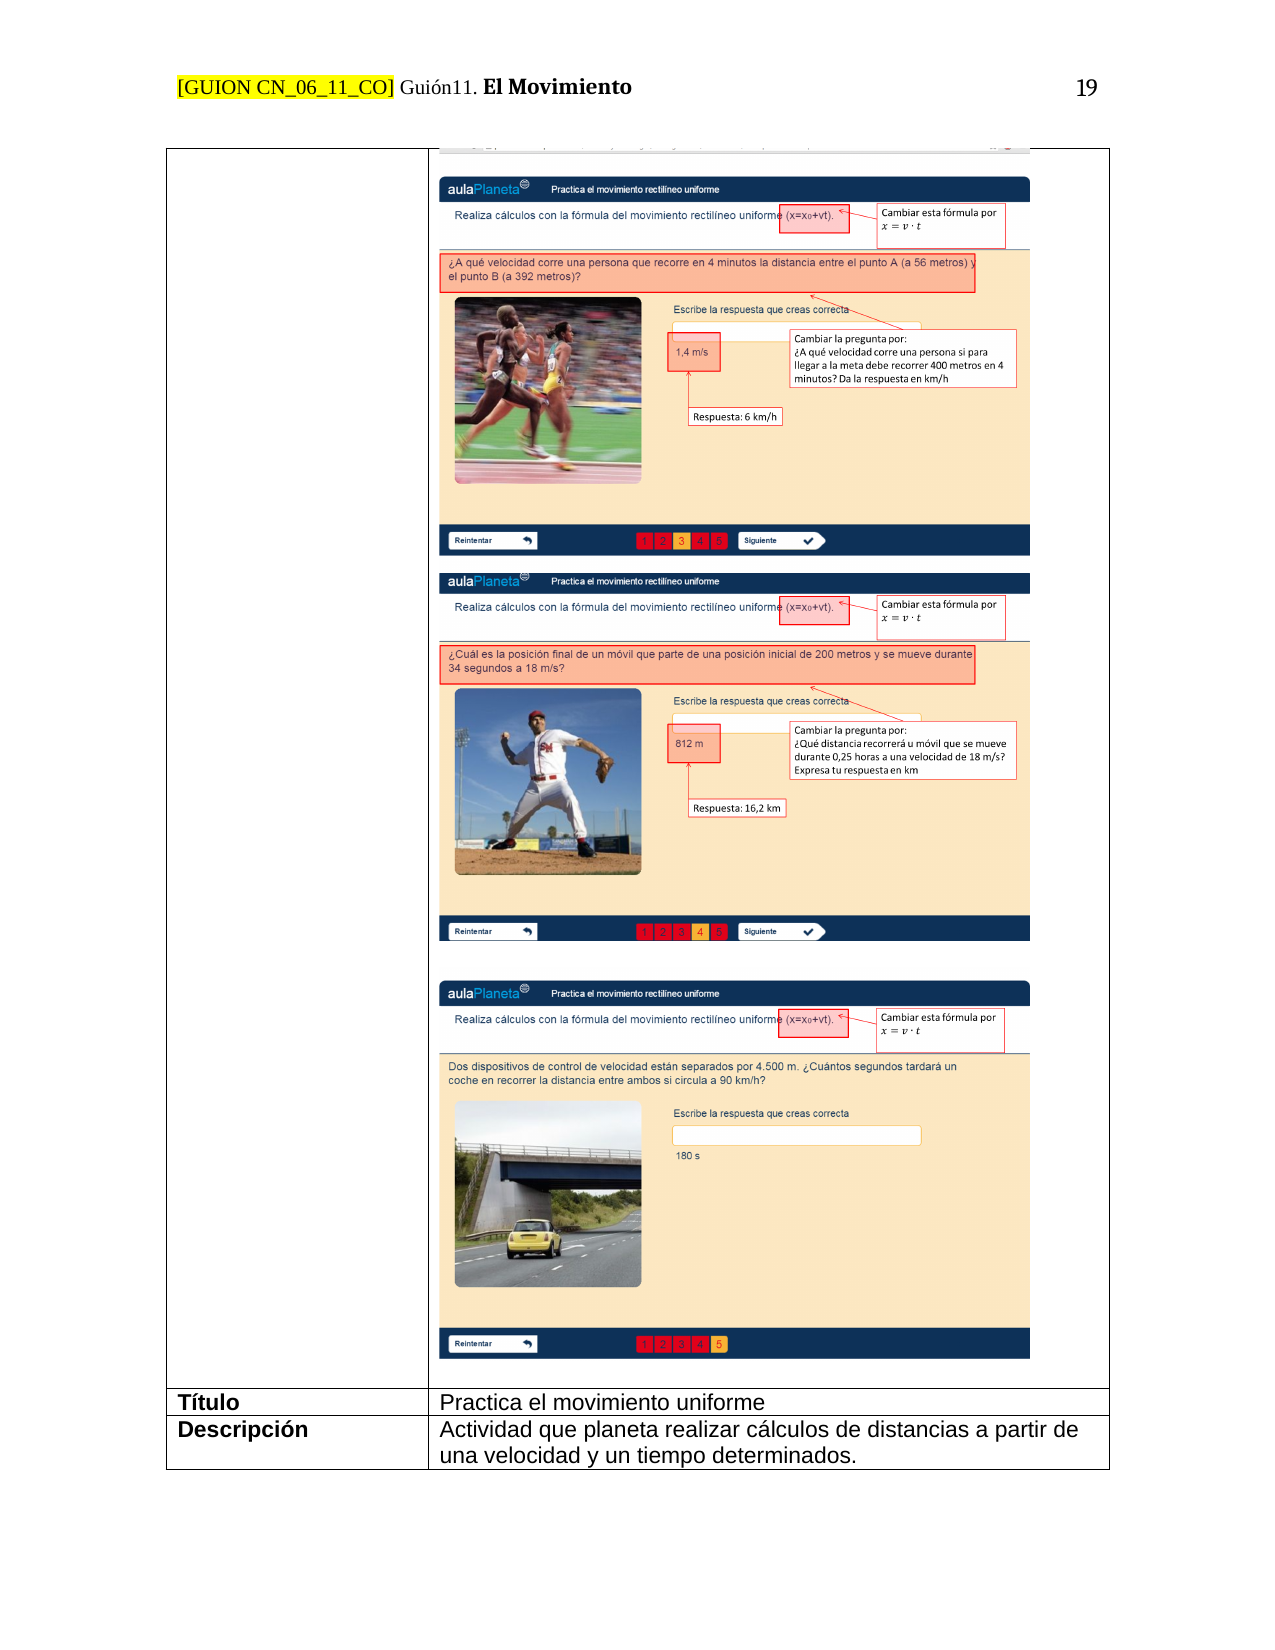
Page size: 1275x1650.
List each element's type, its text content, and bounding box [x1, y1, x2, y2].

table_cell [167, 149, 428, 1387]
table_cell Actividad que planeta realizar cálculos de distancias a partir de una velocidad y un tiempo determinados. [429, 1416, 1109, 1468]
table_cell Descripción [167, 1416, 428, 1468]
table_cell Título [167, 1389, 428, 1415]
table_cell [429, 149, 1109, 1387]
table_cell Practica el movimiento uniforme [429, 1389, 1109, 1415]
picture [439, 148, 1030, 941]
picture [439, 967, 1030, 1361]
